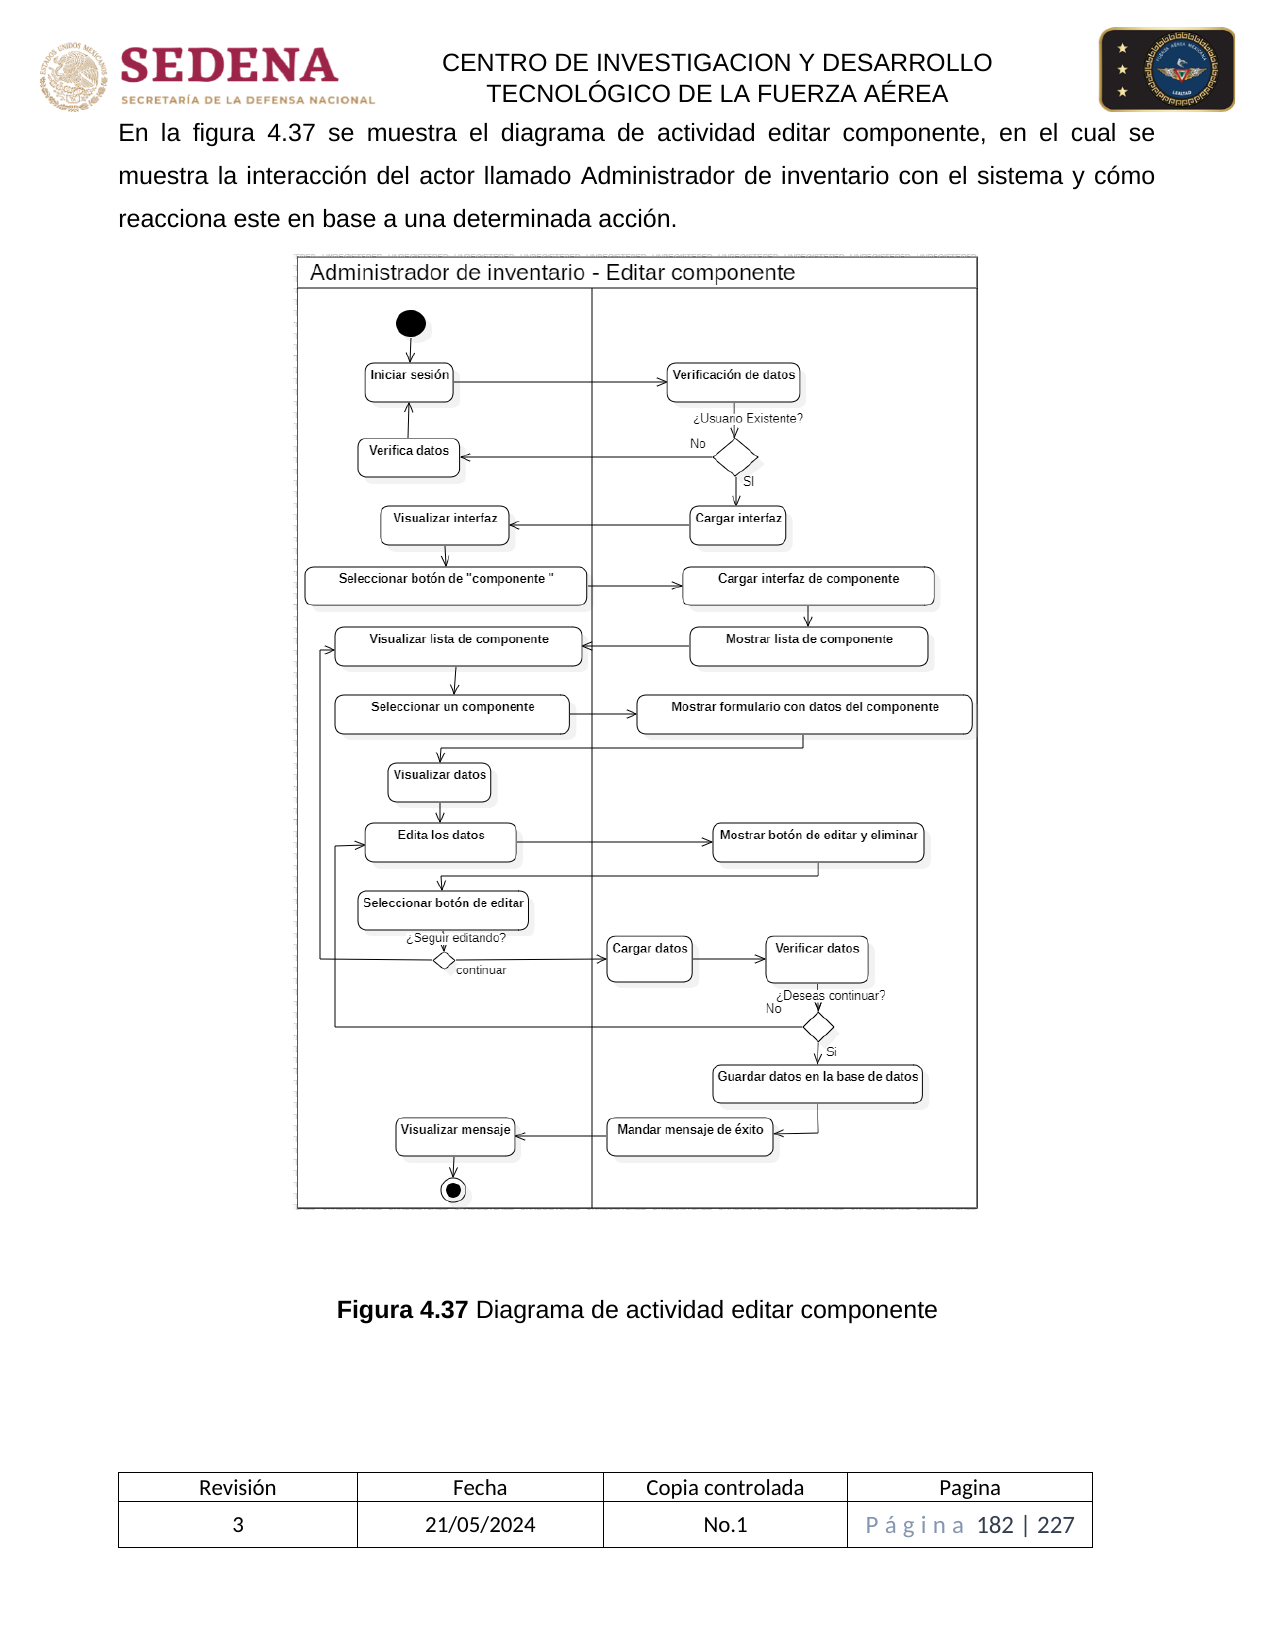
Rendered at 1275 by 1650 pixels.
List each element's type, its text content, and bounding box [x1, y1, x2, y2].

text Figura 4.37 Diagrama de actividad editar componente [118, 1295, 1157, 1324]
text En la figura 4.37 se muestra el diagrama de actividad editar componente, en el cual se muestra la interacción del actor llamado Administrador de inventario con el sistema y cómo reacciona este en base a una determinada acción. [118, 118, 1157, 233]
picture [39, 27, 1236, 112]
picture [293, 251, 982, 1215]
